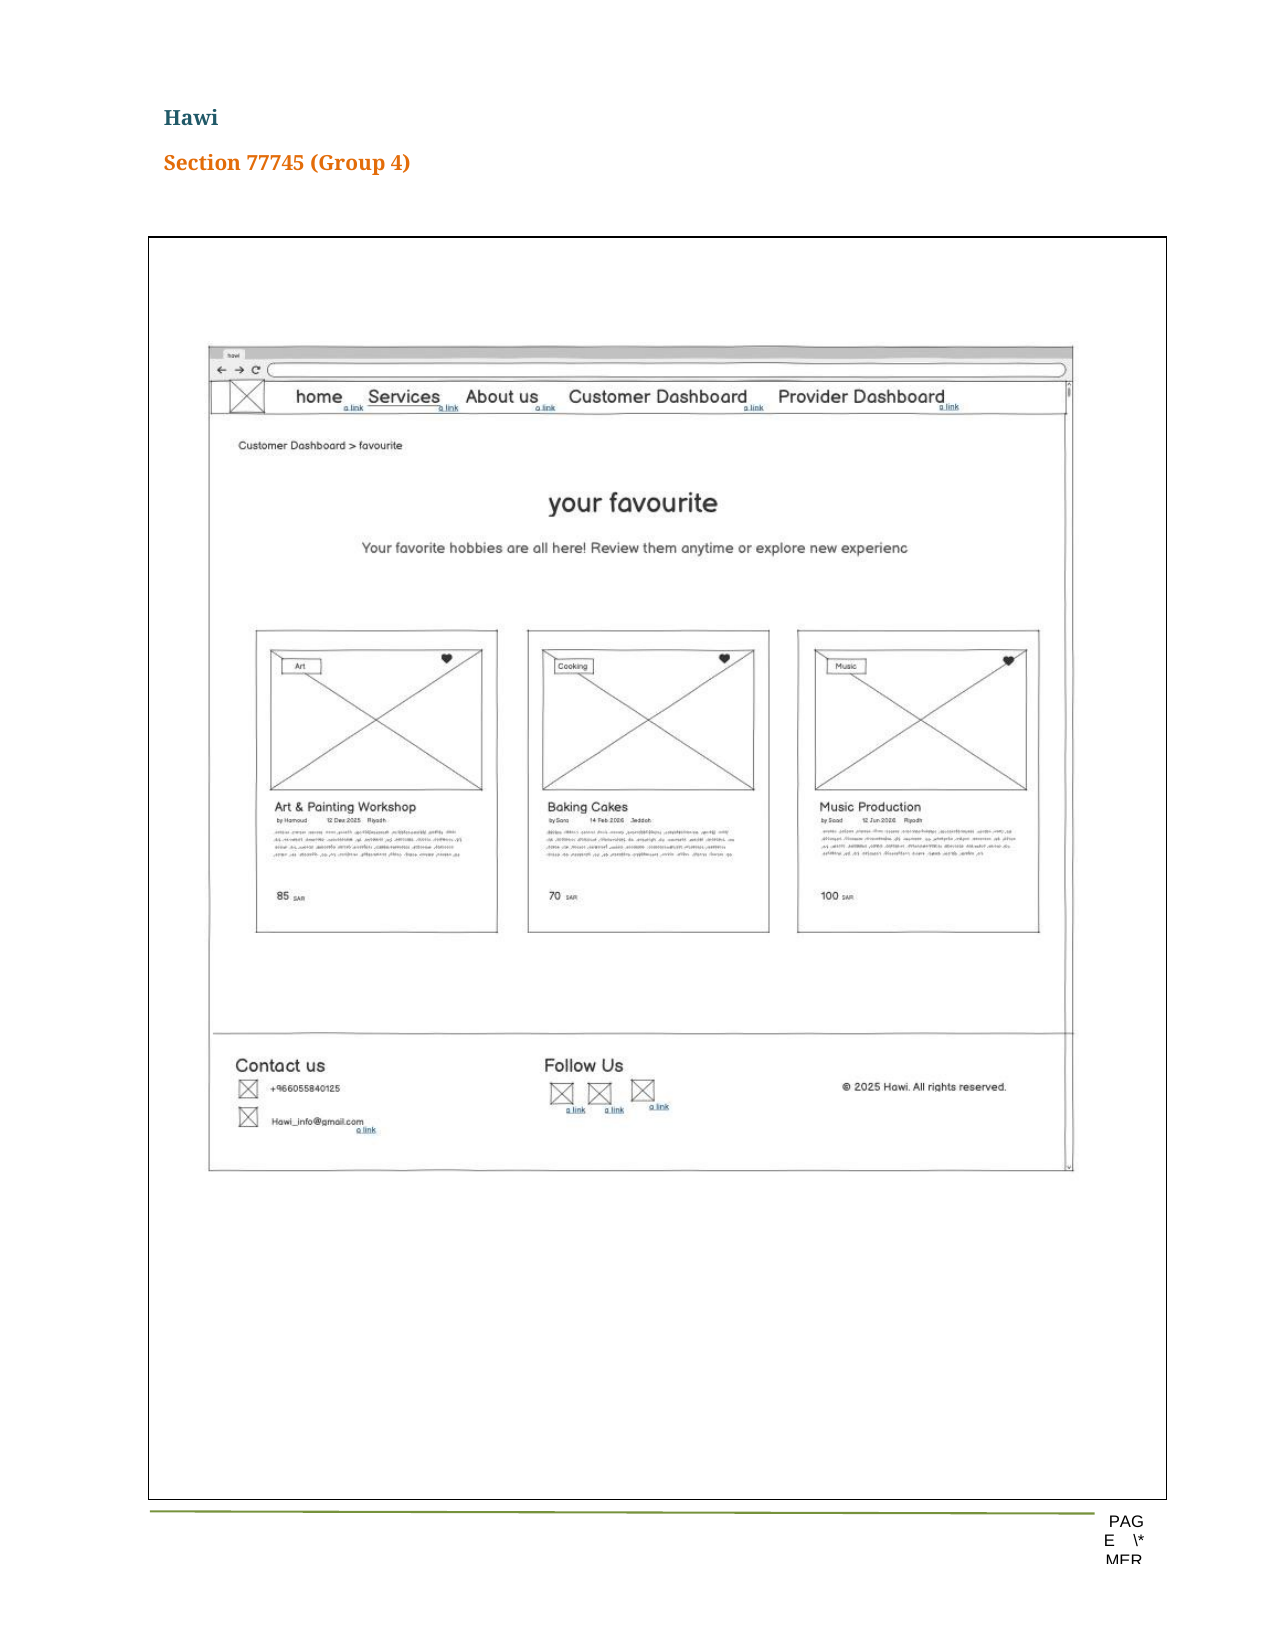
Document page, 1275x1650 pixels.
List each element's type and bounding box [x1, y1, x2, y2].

table_cell [149, 238, 1166, 1499]
picture [160, 297, 1151, 1229]
